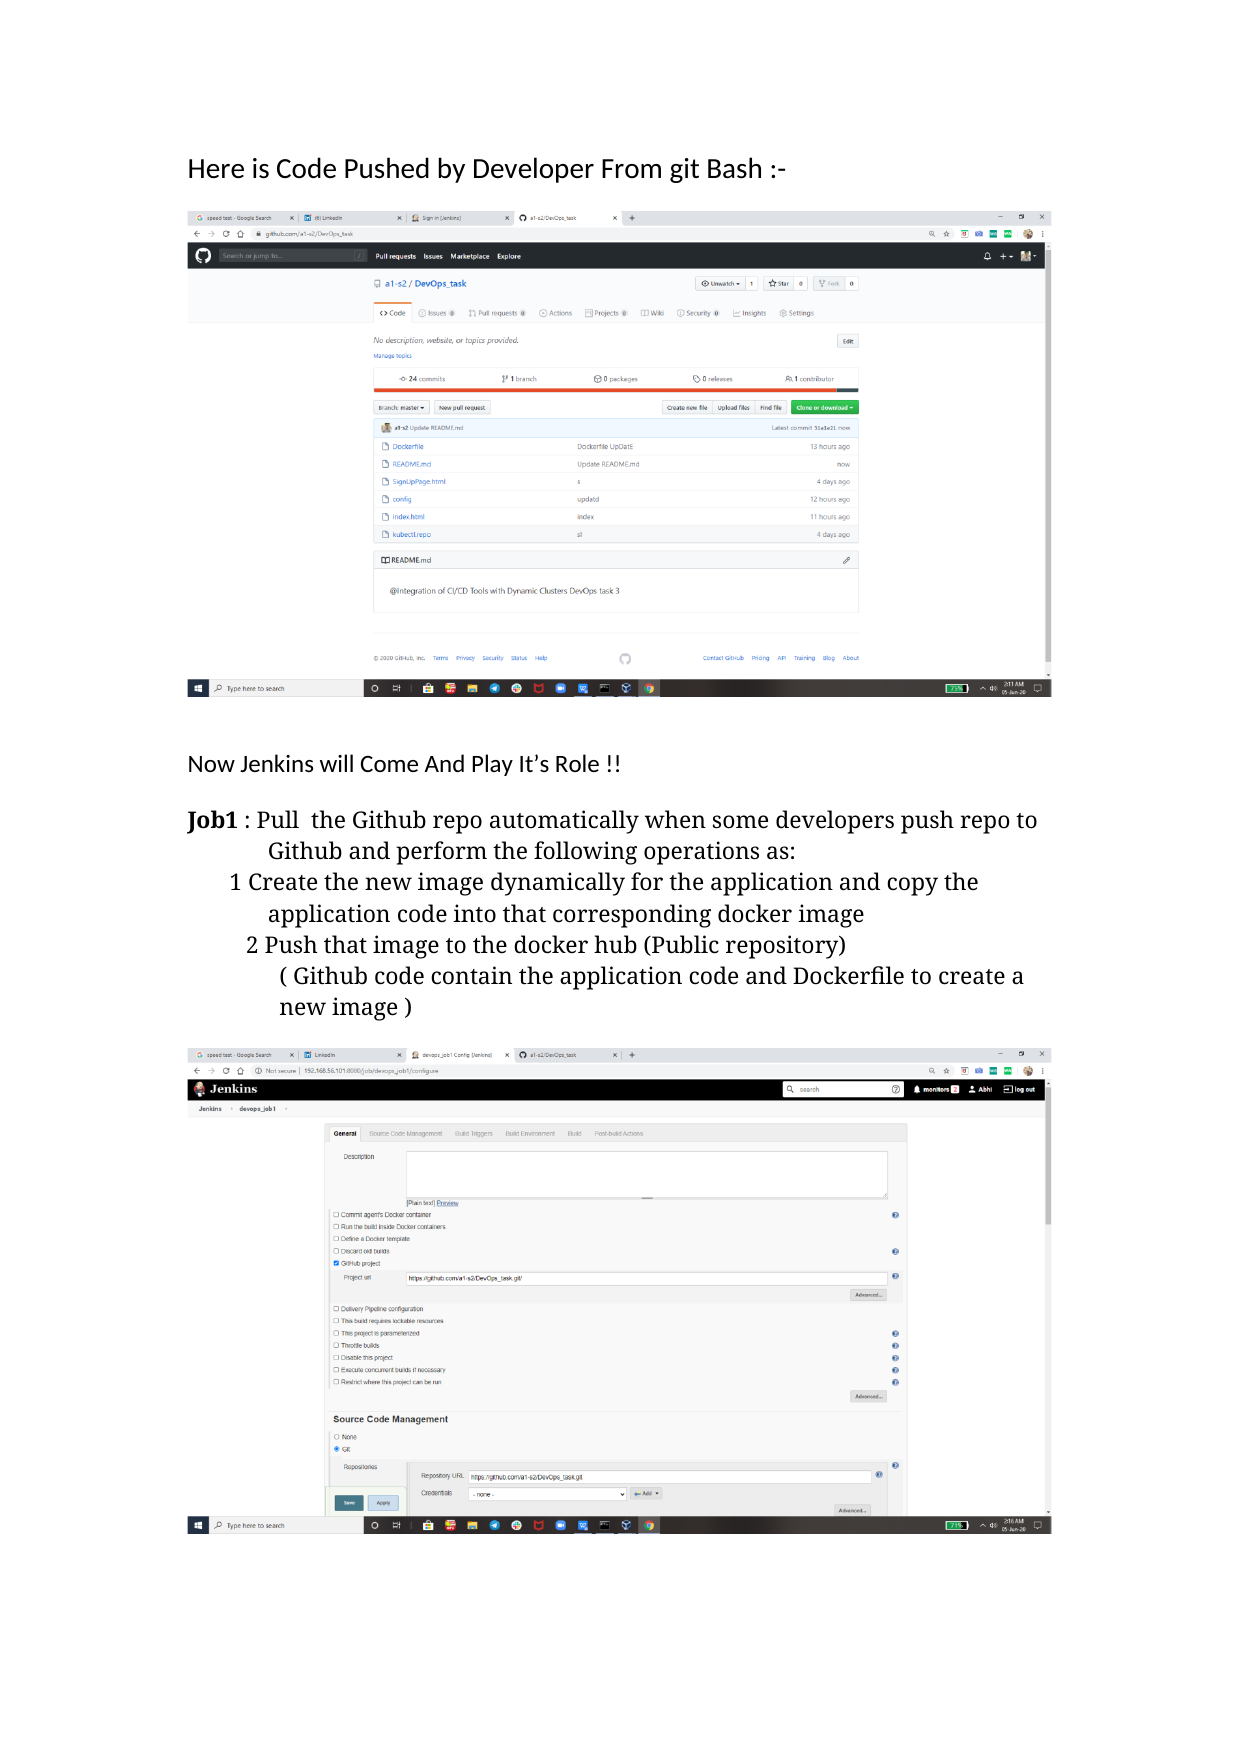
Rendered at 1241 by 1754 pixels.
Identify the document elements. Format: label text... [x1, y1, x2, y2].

text Job1 : Pull the Github repo automatically when some developers push repo to Github and perform the following operations as: [187, 804, 1053, 866]
text 2 Push that image to the docker hub (Public repository) [187, 929, 1053, 960]
text ( Github code contain the application code and Dockerfile to create a new image ) [279, 960, 1053, 1023]
picture [187, 1048, 1052, 1534]
text Now Jenkins will Come And Play It’s Role !! [187, 748, 1053, 778]
text Here is Code Pushed by Developer From git Bash :- [187, 150, 1053, 186]
picture [187, 211, 1052, 697]
text 1 Create the new image dynamically for the application and copy the application code into that corresponding docker image [187, 866, 1053, 929]
